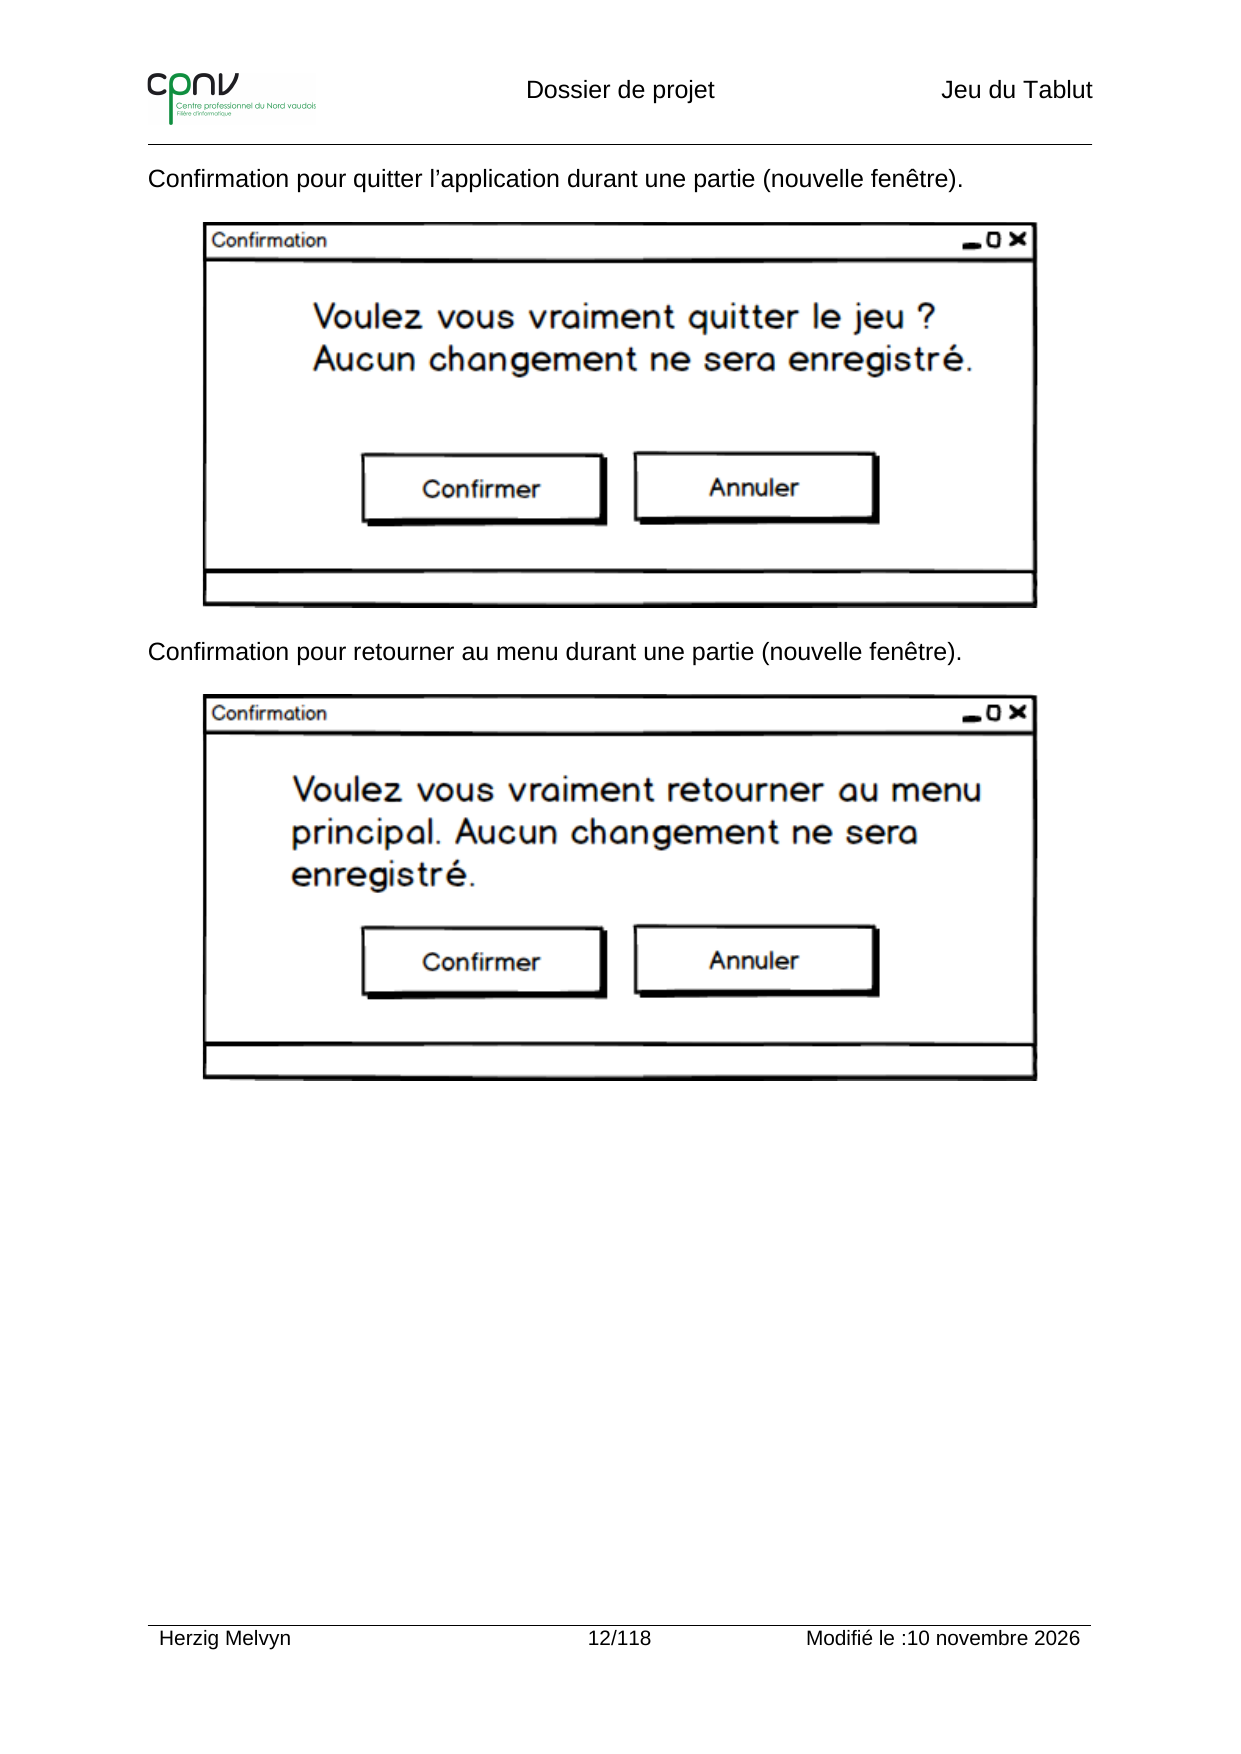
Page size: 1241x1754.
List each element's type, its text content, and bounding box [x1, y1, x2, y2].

picture [202, 694, 1038, 1081]
text Confirmation pour quitter l’application durant une partie (nouvelle fenêtre). [148, 164, 1092, 193]
picture [202, 222, 1038, 608]
text Confirmation pour retourner au menu durant une partie (nouvelle fenêtre). [148, 637, 1092, 665]
picture [147, 73, 316, 125]
